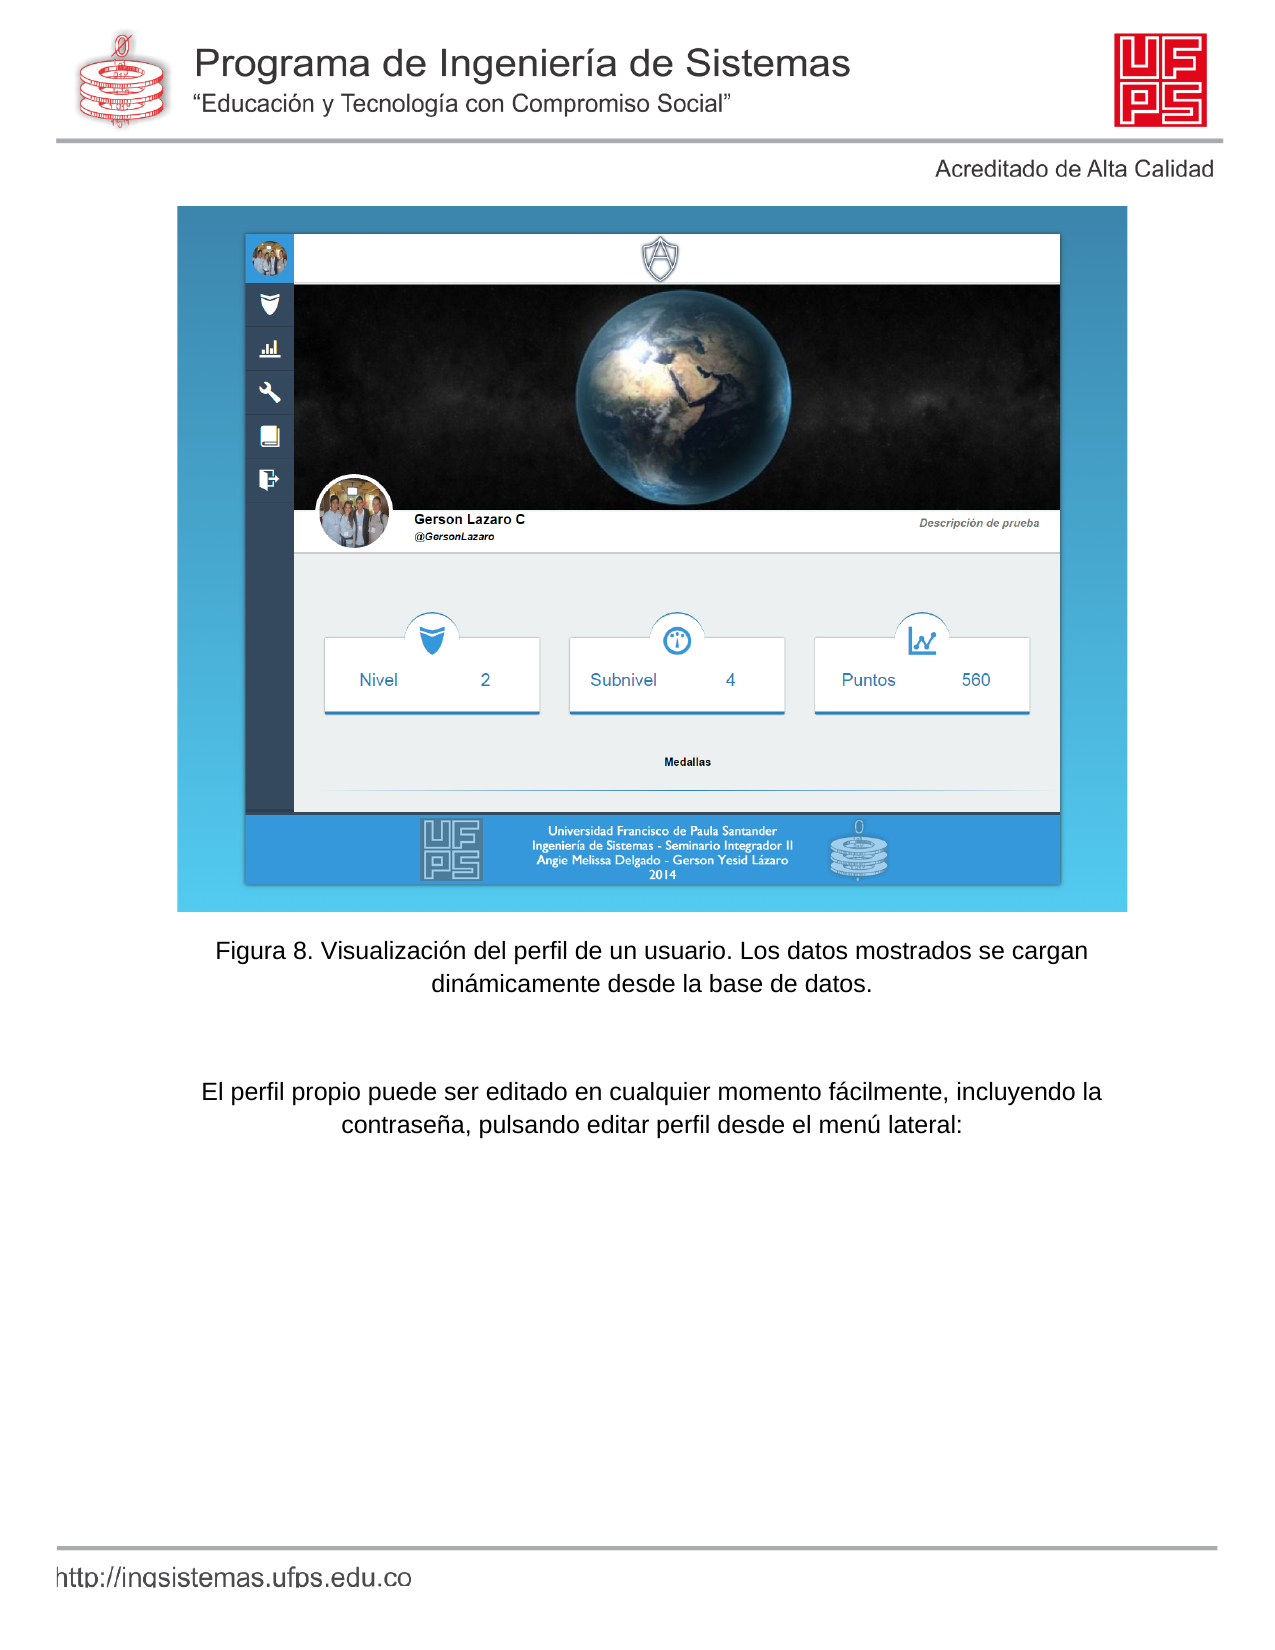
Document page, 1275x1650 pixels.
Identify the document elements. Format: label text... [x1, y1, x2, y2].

picture [177, 206, 1128, 912]
picture [56, 26, 1224, 177]
text Figura 8. Visualización del perfil de un usuario. Los datos mostrados se cargan dinámicamente desde la base de datos. [177, 936, 1127, 998]
picture [55, 1546, 1217, 1588]
text El perfil propio puede ser editado en cualquier momento fácilmente, incluyendo la contraseña, pulsando editar perfil desde el menú lateral: [177, 1077, 1127, 1139]
